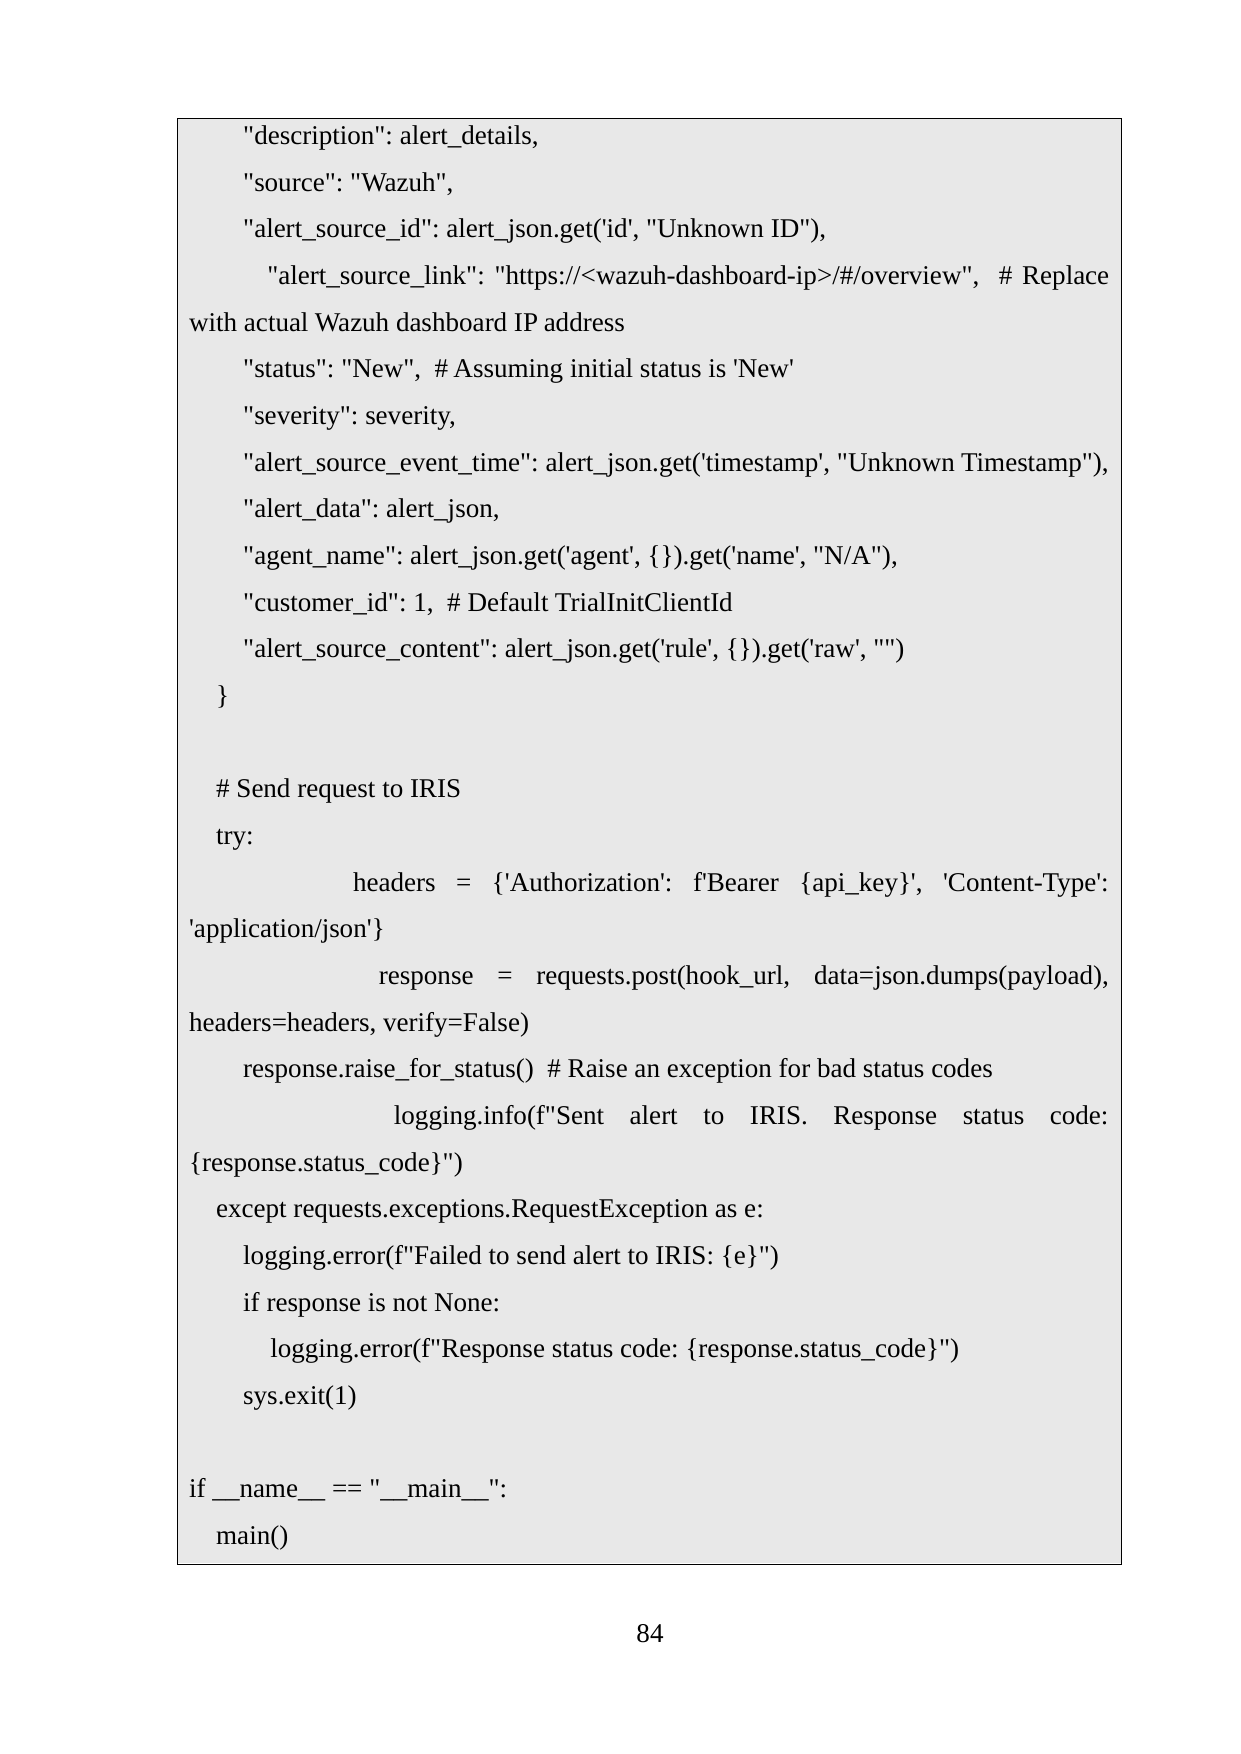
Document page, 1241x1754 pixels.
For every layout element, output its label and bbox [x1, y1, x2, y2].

table_header [178, 119, 1121, 1563]
